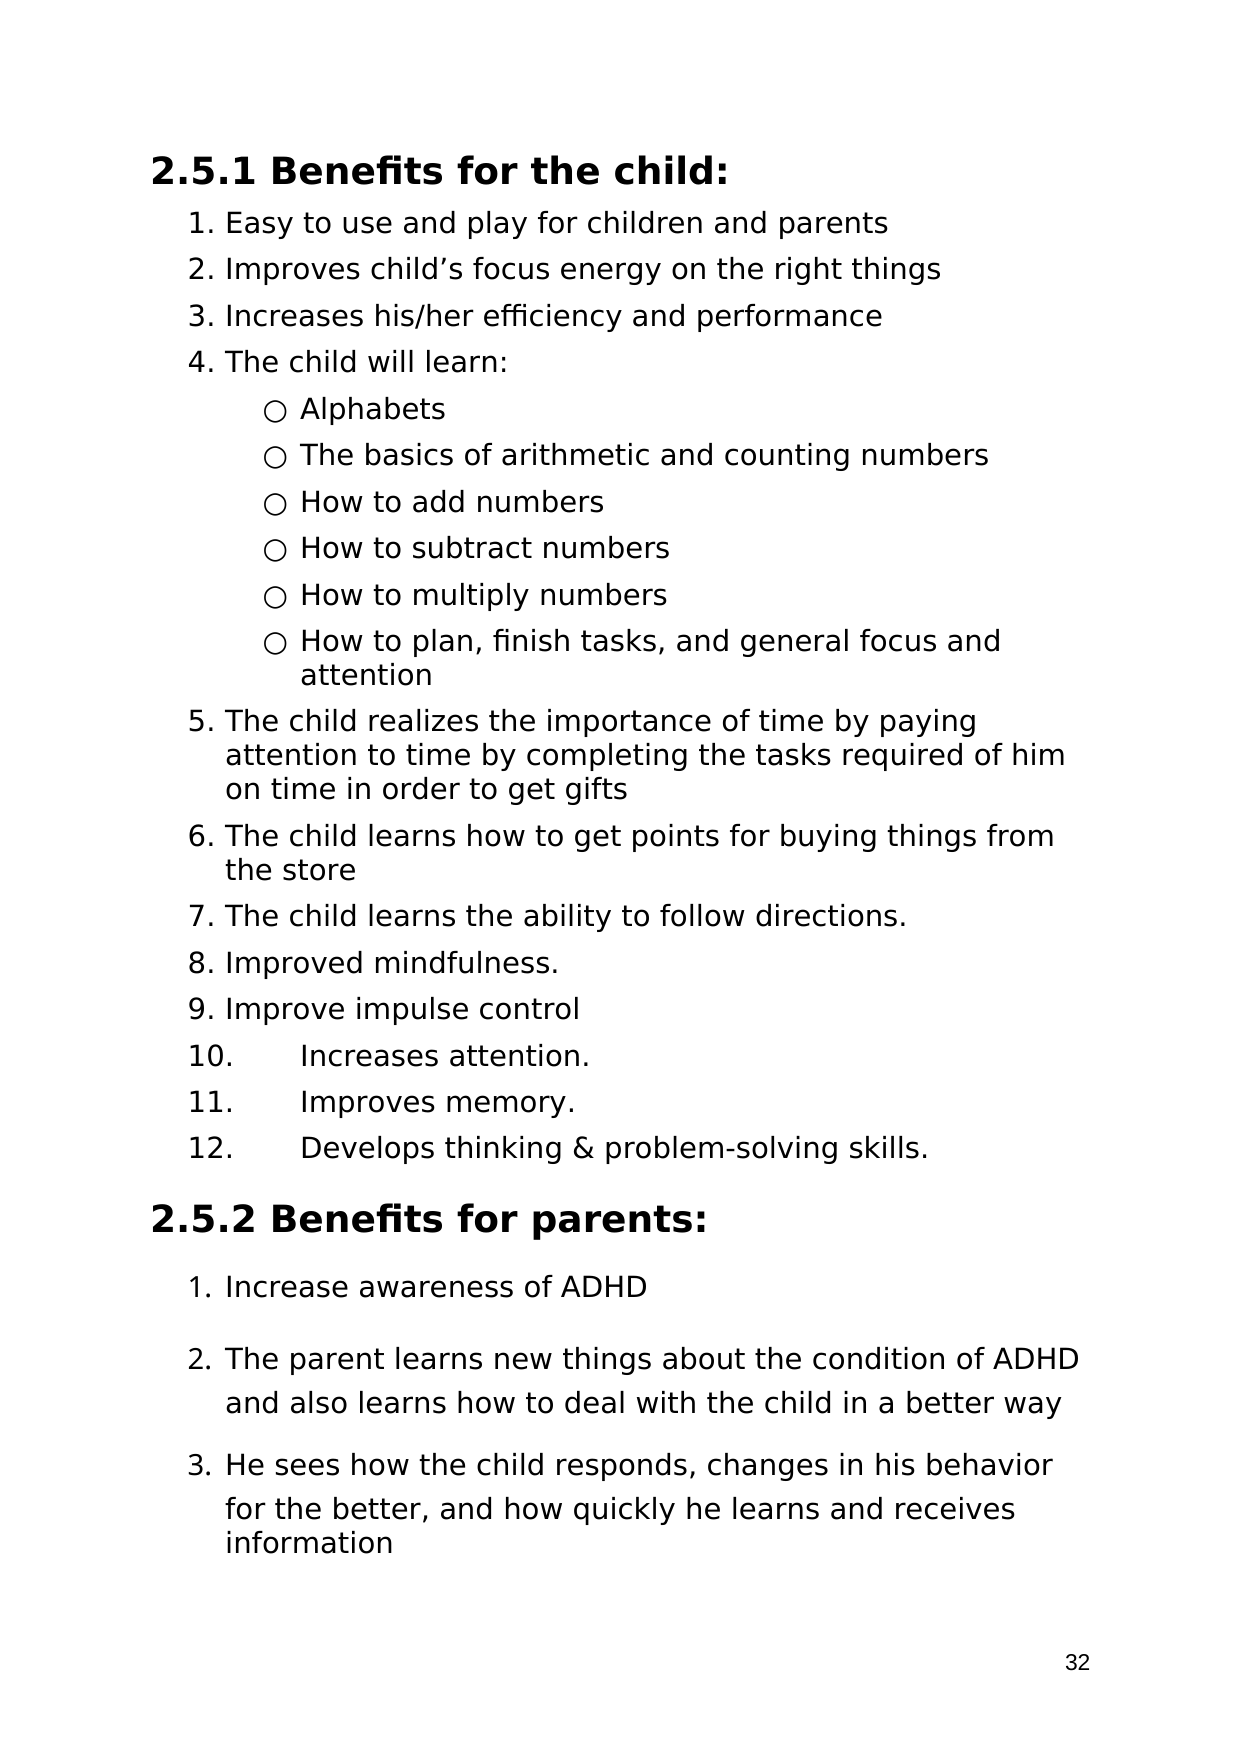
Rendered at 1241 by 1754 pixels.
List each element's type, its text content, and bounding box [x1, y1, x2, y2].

list How to add numbers [262, 485, 1090, 519]
list Easy to use and play for children and parents [187, 206, 1090, 240]
list He sees how the child responds, changes in his behavior for the better, and how quickly he learns and receives information [187, 1433, 1090, 1560]
list Develops thinking & problem-solving skills. [187, 1132, 1090, 1166]
list Alphabets [262, 392, 1090, 426]
list Increases attention. [187, 1039, 1090, 1073]
text 2.5.1 Benefits for the child: [150, 150, 1090, 194]
list Increases his/her efficiency and performance [187, 299, 1090, 333]
list The child learns the ability to follow directions. [187, 899, 1090, 933]
text 2.5.2 Benefits for parents: [150, 1198, 1090, 1242]
list Improves child’s focus energy on the right things [187, 253, 1090, 287]
list The child realizes the importance of time by paying attention to time by completing the tasks required of him on time in order to get gifts [187, 705, 1090, 807]
list Increase awareness of ADHD [187, 1254, 1090, 1314]
list Improve impulse control [187, 992, 1090, 1026]
list The child learns how to get points for buying things from the store [187, 819, 1090, 887]
list The child will learn: [187, 346, 1090, 379]
list How to plan, finish tasks, and general focus and attention [262, 624, 1090, 692]
list How to multiply numbers [262, 578, 1090, 612]
list Improves memory. [187, 1085, 1090, 1119]
list The basics of arithmetic and counting numbers [262, 438, 1090, 472]
list How to subtract numbers [262, 531, 1090, 565]
list The parent learns new things about the condition of ADHD and also learns how to deal with the child in a better way [187, 1326, 1090, 1420]
list Improved mindfulness. [187, 946, 1090, 980]
